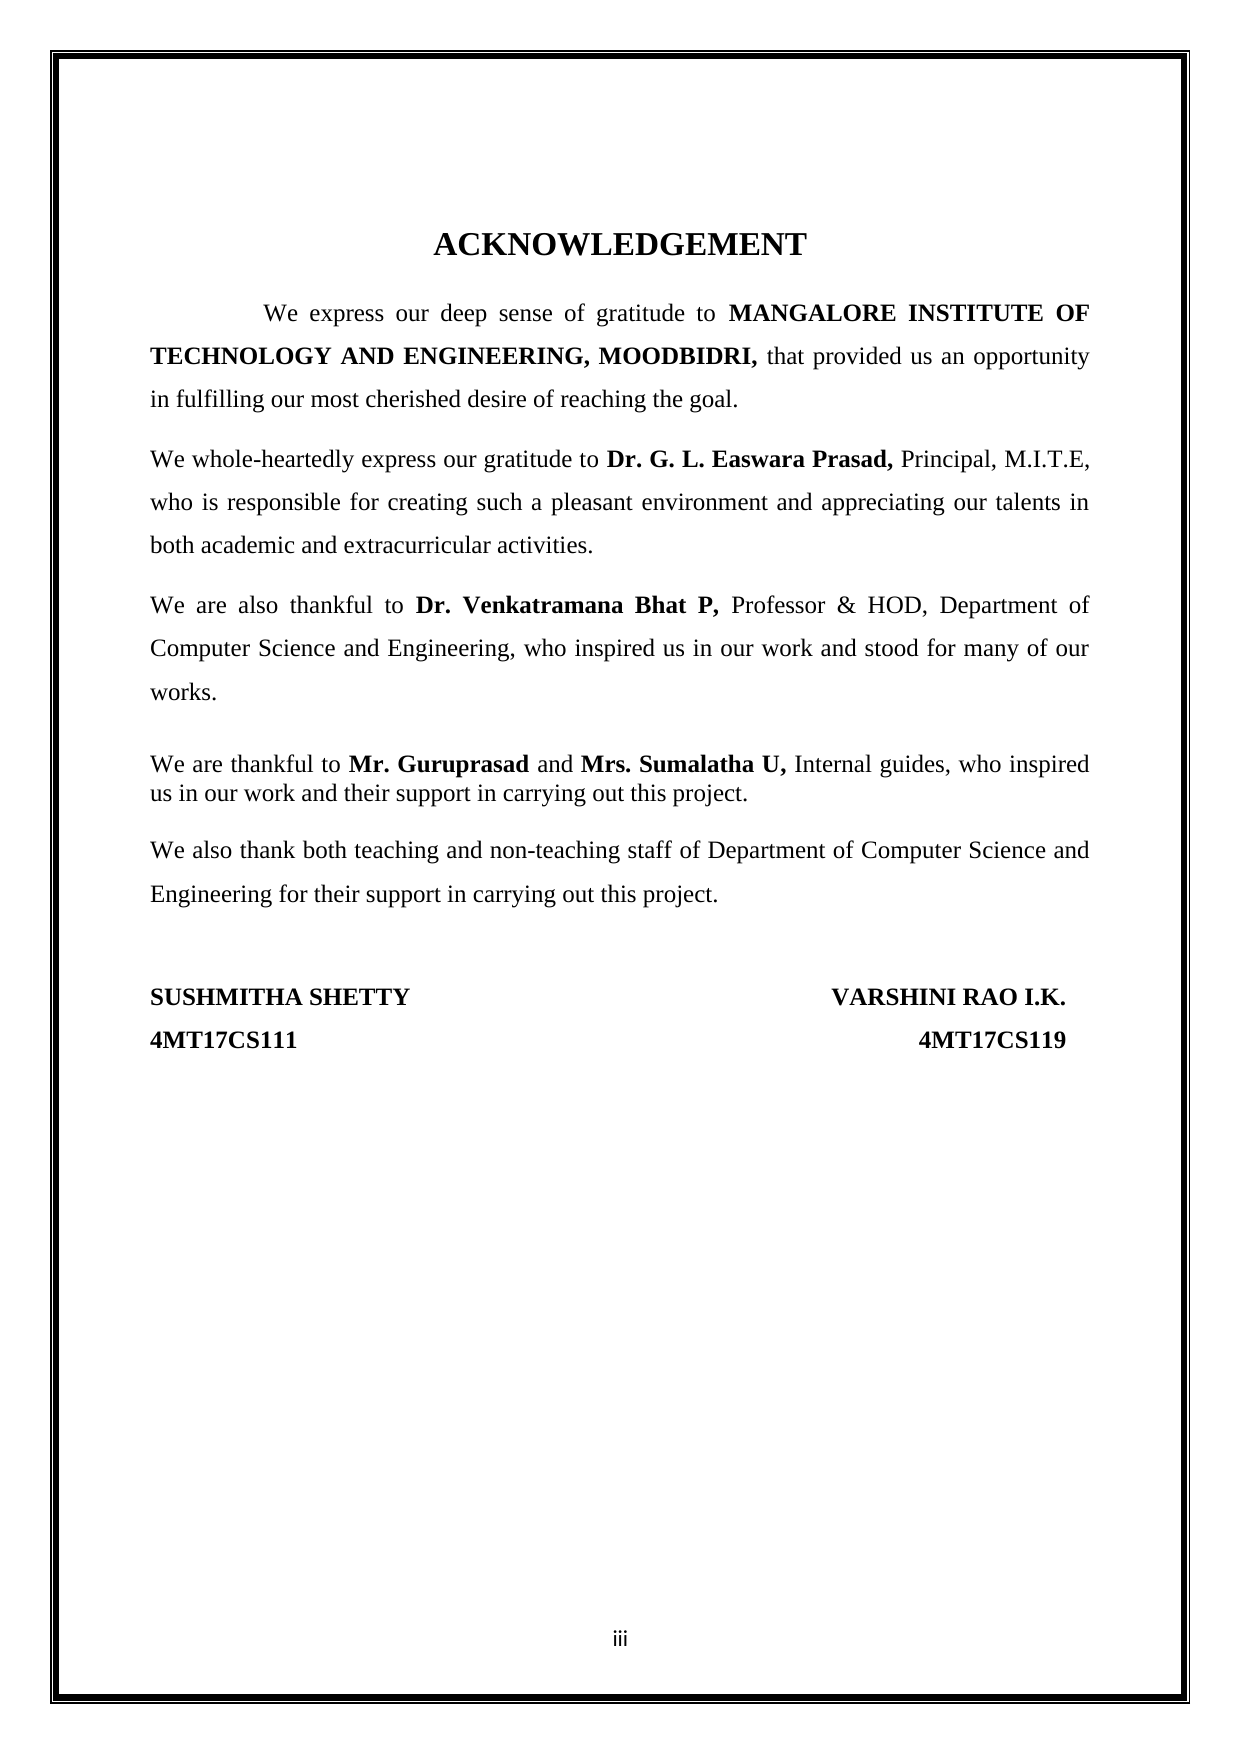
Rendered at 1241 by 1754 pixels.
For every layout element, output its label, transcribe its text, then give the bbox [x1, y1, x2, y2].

text We also thank both teaching and non-teaching staff of Department of Computer Science and Engineering for their support in carrying out this project. [150, 836, 1090, 907]
text We are also thankful to Dr. Venkatramana Bhat P, Professor & HOD, Department of Computer Science and Engineering, who inspired us in our work and stood for many of our works. [150, 590, 1090, 705]
text We whole-heartedly express our gratitude to Dr. G. L. Easwara Prasad, Principal, M.I.T.E, who is responsible for creating such a pleasant environment and appreciating our talents in both academic and extracurricular activities. [150, 444, 1090, 559]
text ACKNOWLEDGEMENT [150, 224, 1090, 262]
text SUSHMITHA SHETTY VARSHINI RAO I.K. [150, 982, 1090, 1010]
text We are thankful to Mr. Guruprasad and Mrs. Sumalatha U, Internal guides, who inspired us in our work and their support in carrying out this project. [150, 749, 1090, 806]
text We express our deep sense of gratitude to MANGALORE INSTITUTE OF TECHNOLOGY AND ENGINEERING, MOODBIDRI, that provided us an opportunity in fulfilling our most cherished desire of reaching the goal. [150, 298, 1090, 413]
text 4MT17CS111 4MT17CS119 [150, 1025, 1090, 1053]
